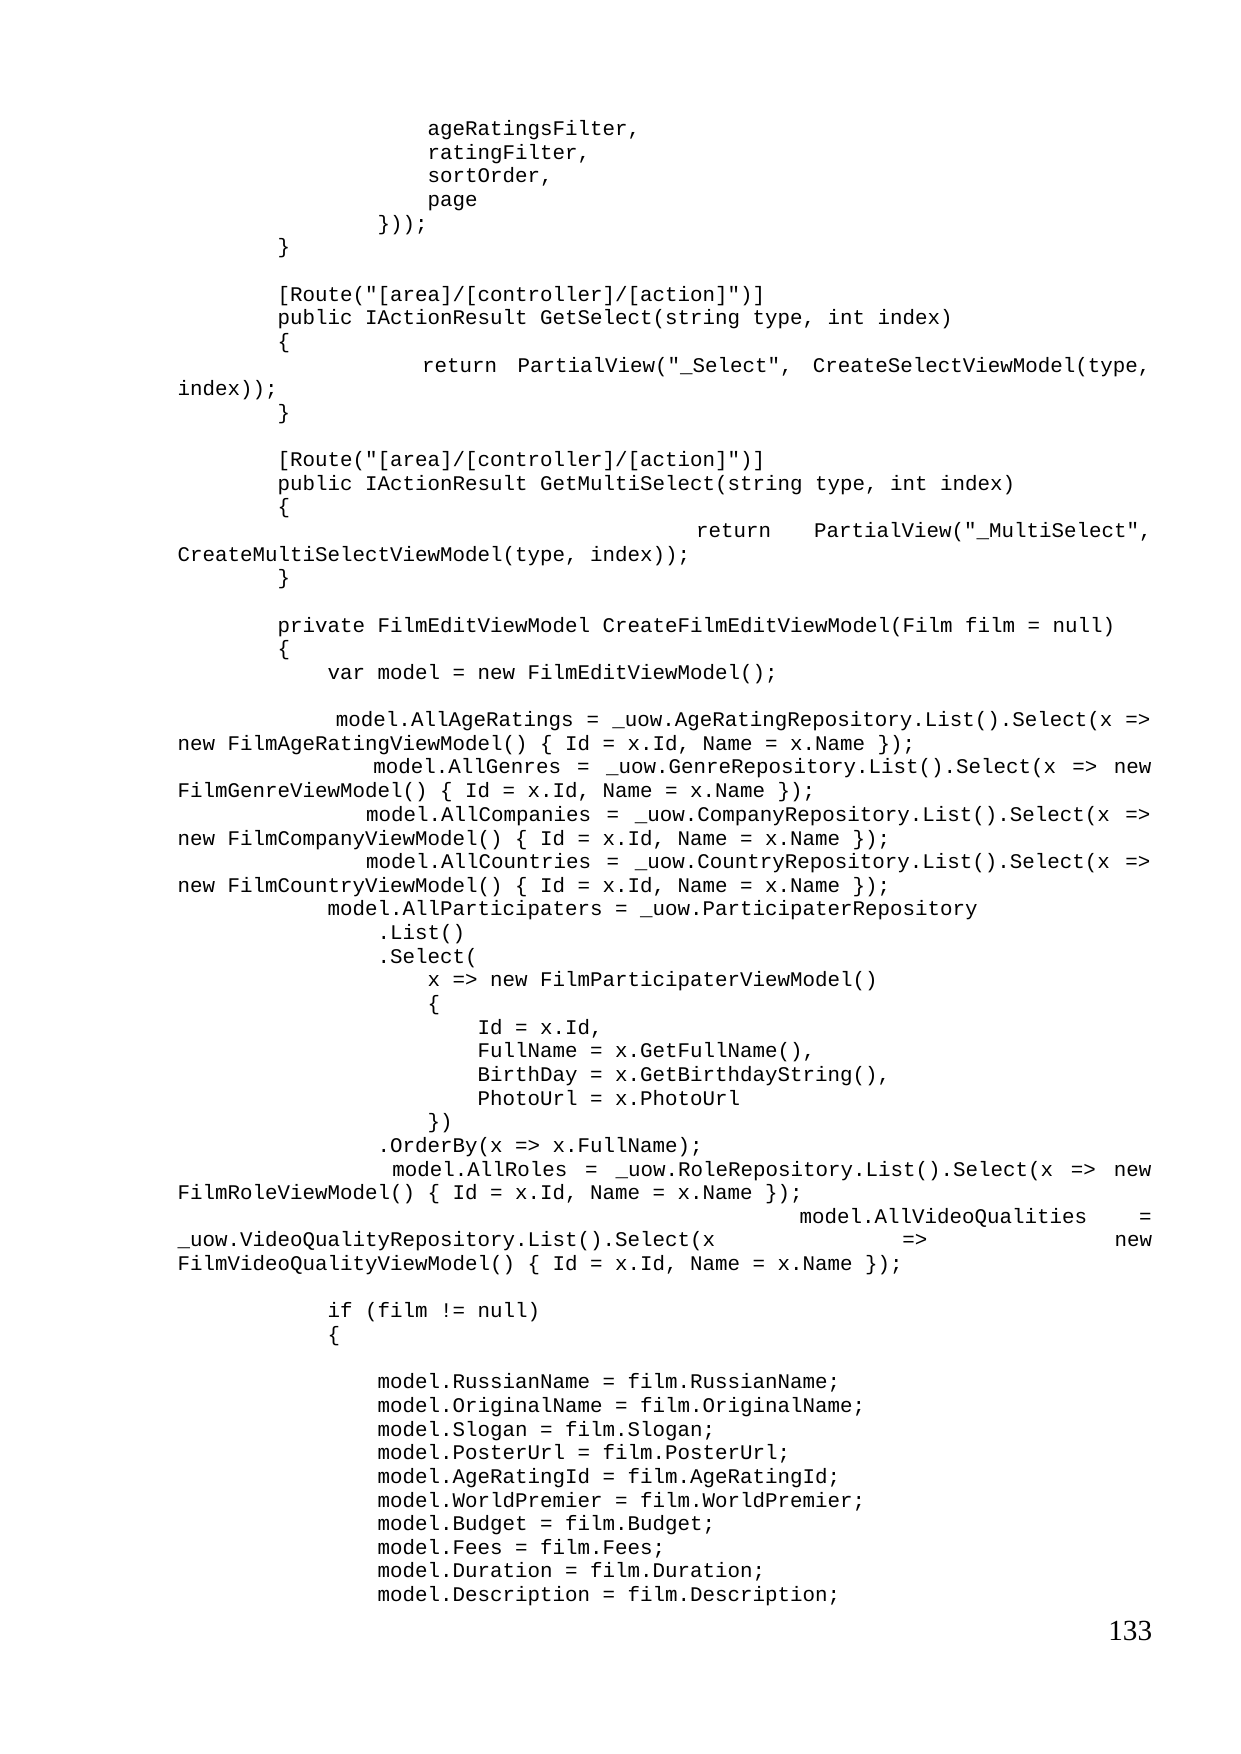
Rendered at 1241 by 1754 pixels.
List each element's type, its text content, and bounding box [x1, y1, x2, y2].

text model.AllGenres = _uow.GenreRepository.List().Select(x => new FilmGenreViewModel() { Id = x.Id, Name = x.Name }); [177, 757, 1152, 804]
text .Select( [177, 946, 1152, 969]
text var model = new FilmEditViewModel(); [177, 662, 1152, 686]
text BirthDay = x.GetBirthdayString(), [177, 1064, 1152, 1088]
text model.AllCountries = _uow.CountryRepository.List().Select(x => new FilmCountryViewModel() { Id = x.Id, Name = x.Name }); [177, 851, 1152, 898]
text [Route("[area]/[controller]/[action]")] [177, 449, 1152, 473]
text public IActionResult GetMultiSelect(string type, int index) [177, 473, 1152, 496]
text { [177, 638, 1152, 662]
text { [177, 993, 1152, 1017]
text public IActionResult GetSelect(string type, int index) [177, 307, 1152, 331]
text sortOrder, [177, 165, 1152, 189]
text } [177, 567, 1152, 591]
text model.AllParticipaters = _uow.ParticipaterRepository [177, 898, 1152, 922]
text model.AllAgeRatings = _uow.AgeRatingRepository.List().Select(x => new FilmAgeRatingViewModel() { Id = x.Id, Name = x.Name }); [177, 709, 1152, 757]
text .List() [177, 922, 1152, 946]
text } [177, 402, 1152, 426]
text { [177, 331, 1152, 354]
text model.Fees = film.Fees; [177, 1537, 1152, 1561]
text page [177, 189, 1152, 213]
text model.Budget = film.Budget; [177, 1513, 1152, 1537]
text FullName = x.GetFullName(), [177, 1040, 1152, 1064]
text model.RussianName = film.RussianName; [177, 1371, 1152, 1395]
text return PartialView("_MultiSelect", CreateMultiSelectViewModel(type, index)); [177, 520, 1152, 567]
text [Route("[area]/[controller]/[action]")] [177, 284, 1152, 307]
text { [177, 496, 1152, 520]
text model.Description = film.Description; [177, 1584, 1152, 1608]
text return PartialView("_Select", CreateSelectViewModel(type, index)); [177, 354, 1152, 402]
text model.AgeRatingId = film.AgeRatingId; [177, 1466, 1152, 1489]
text })); [177, 213, 1152, 236]
text .OrderBy(x => x.FullName); [177, 1135, 1152, 1158]
text ratingFilter, [177, 142, 1152, 165]
text }) [177, 1111, 1152, 1135]
text if (film != null) [177, 1300, 1152, 1324]
text Id = x.Id, [177, 1017, 1152, 1040]
text private FilmEditViewModel CreateFilmEditViewModel(Film film = null) [177, 615, 1152, 638]
text model.PosterUrl = film.PosterUrl; [177, 1442, 1152, 1466]
text model.WorldPremier = film.WorldPremier; [177, 1489, 1152, 1513]
text } [177, 236, 1152, 260]
text ageRatingsFilter, [177, 118, 1152, 142]
text model.Duration = film.Duration; [177, 1561, 1152, 1584]
text { [177, 1324, 1152, 1348]
text PhotoUrl = x.PhotoUrl [177, 1088, 1152, 1111]
text model.AllRoles = _uow.RoleRepository.List().Select(x => new FilmRoleViewModel() { Id = x.Id, Name = x.Name }); [177, 1158, 1152, 1206]
text model.Slogan = film.Slogan; [177, 1419, 1152, 1442]
text model.AllVideoQualities = _uow.VideoQualityRepository.List().Select(x => new FilmVideoQualityViewModel() { Id = x.Id, Name = x.Name }); [177, 1206, 1152, 1277]
text x => new FilmParticipaterViewModel() [177, 969, 1152, 993]
text model.OriginalName = film.OriginalName; [177, 1395, 1152, 1419]
text model.AllCompanies = _uow.CompanyRepository.List().Select(x => new FilmCompanyViewModel() { Id = x.Id, Name = x.Name }); [177, 804, 1152, 851]
